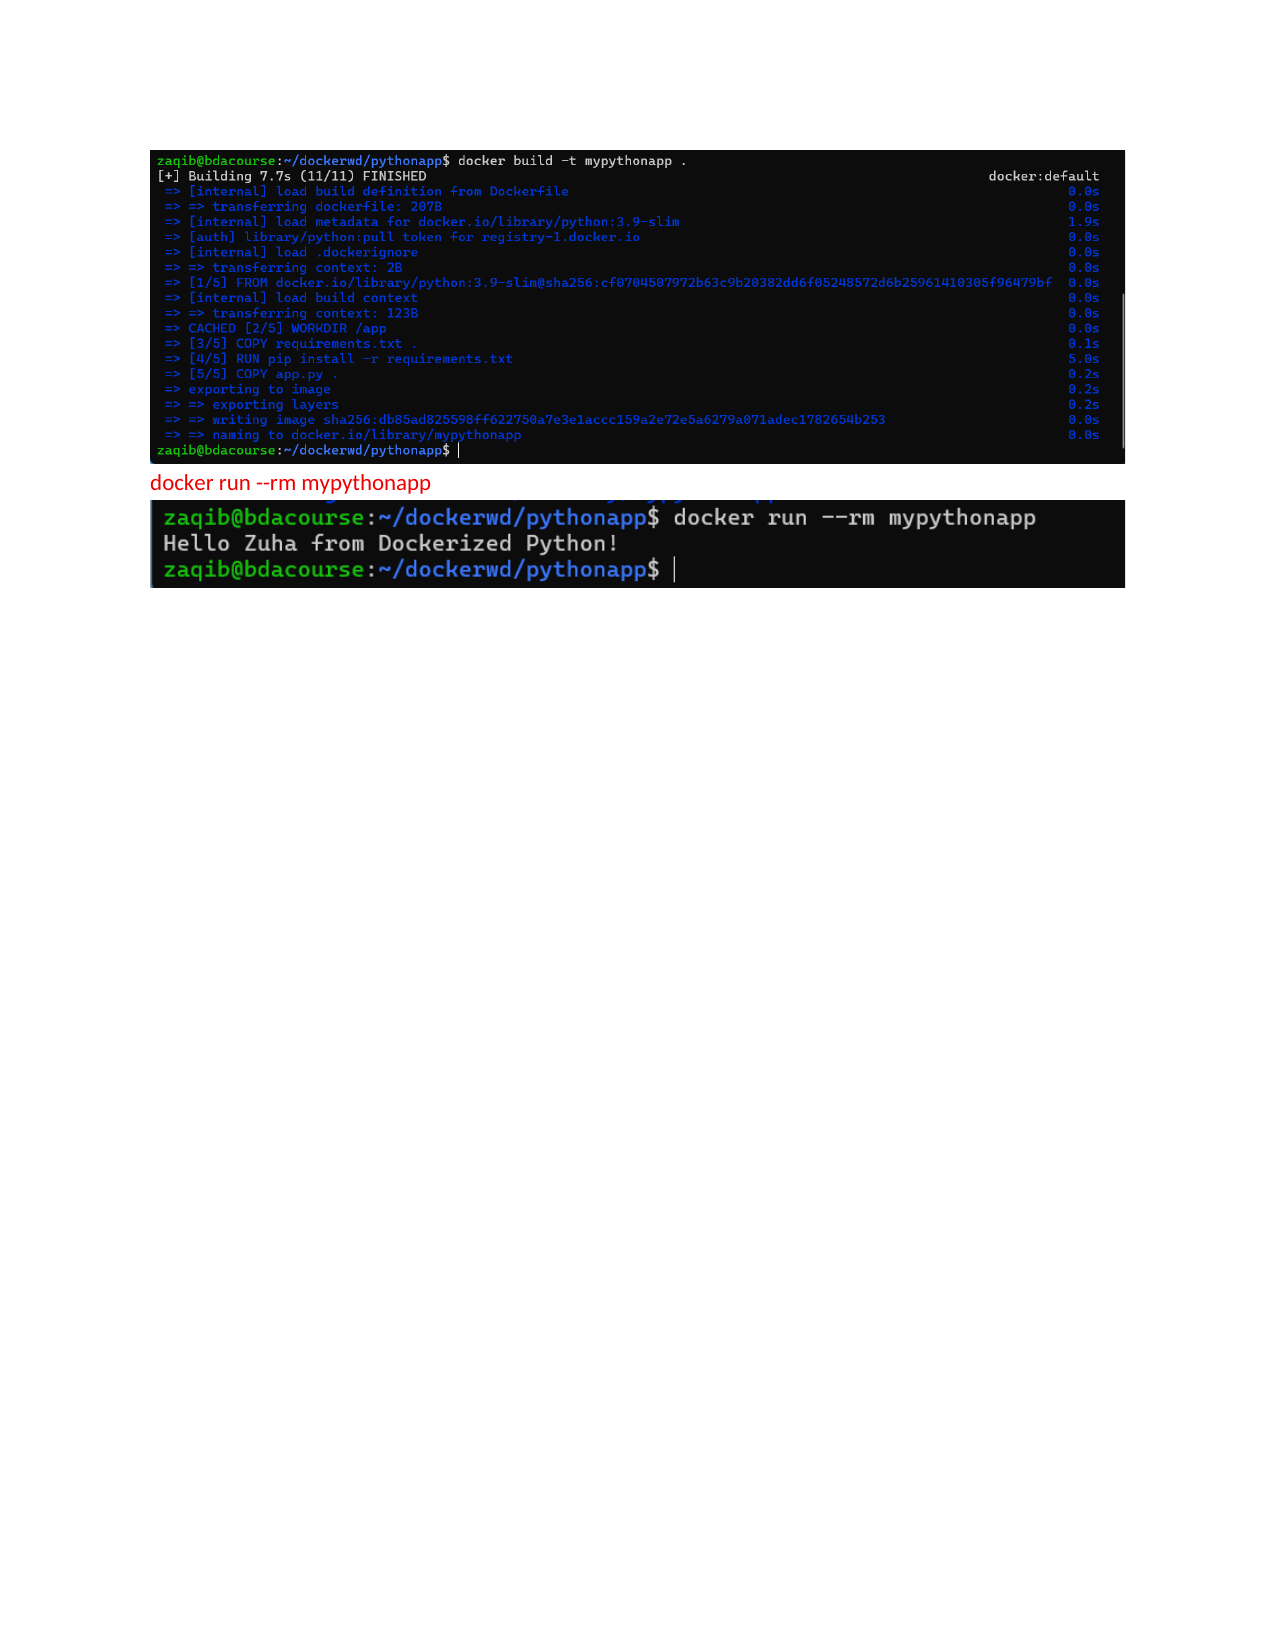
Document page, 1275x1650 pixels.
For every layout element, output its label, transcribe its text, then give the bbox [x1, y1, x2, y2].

text docker run --rm mypythonapp [150, 468, 1125, 496]
picture [150, 150, 1125, 464]
picture [150, 500, 1125, 588]
